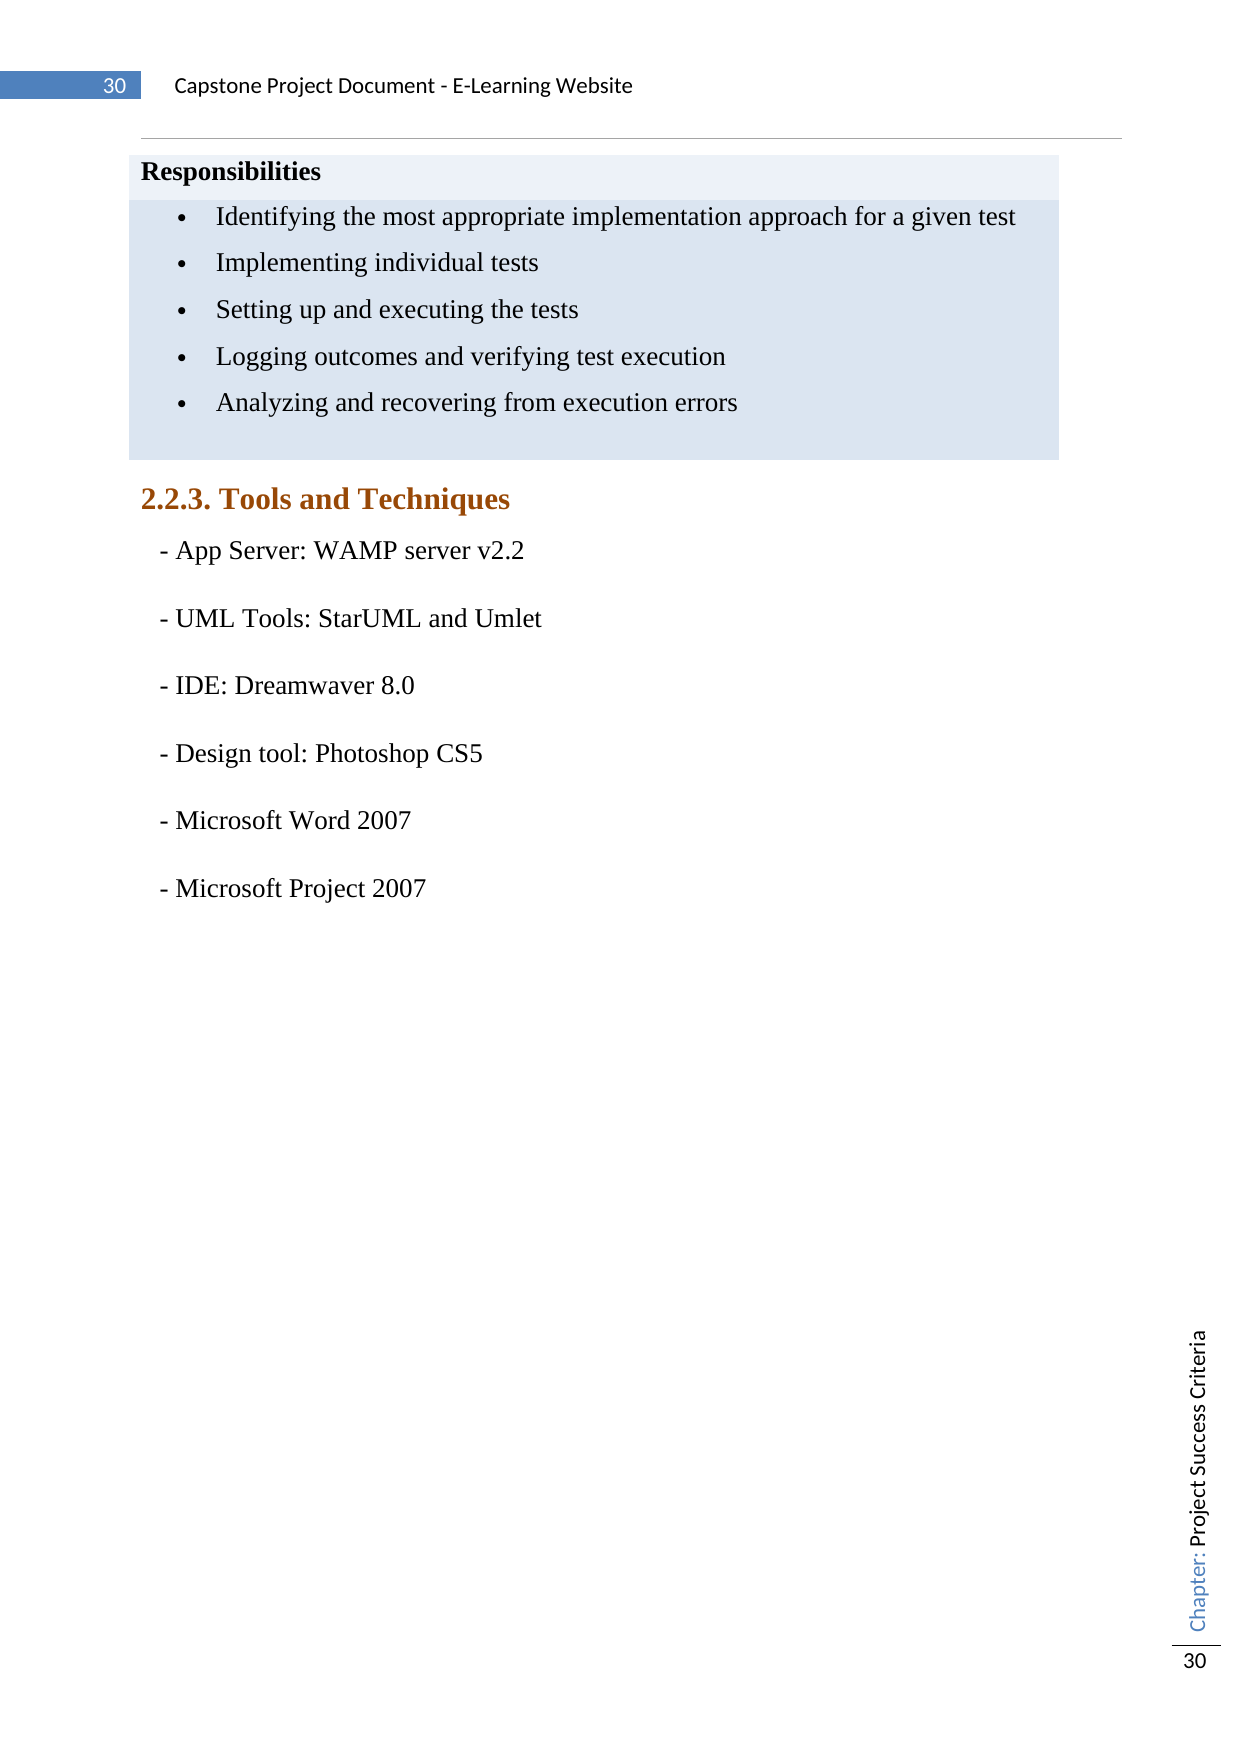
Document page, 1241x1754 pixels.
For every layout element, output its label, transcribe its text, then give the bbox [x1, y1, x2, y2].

table_cell Responsibilities [129, 155, 1059, 200]
subtitle 2.2.3. Tools and Techniques [141, 481, 1122, 517]
text - IDE: Dreamwaver 8.0 [159, 669, 1122, 701]
text - Microsoft Word 2007 [159, 804, 1122, 836]
table_cell Identifying the most appropriate implementation approach for a given test Implementing individual tests Setting up and executing the tests Logging outcomes and verifying test execution Analyzing and recovering from execution errors [129, 200, 1059, 460]
text - Design tool: Photoshop CS5 [159, 737, 1122, 768]
text - Microsoft Project 2007 [159, 872, 1122, 903]
text - App Server: WAMP server v2.2 [159, 534, 1122, 566]
text - UML Tools: StarUML and Umlet [159, 602, 1122, 633]
